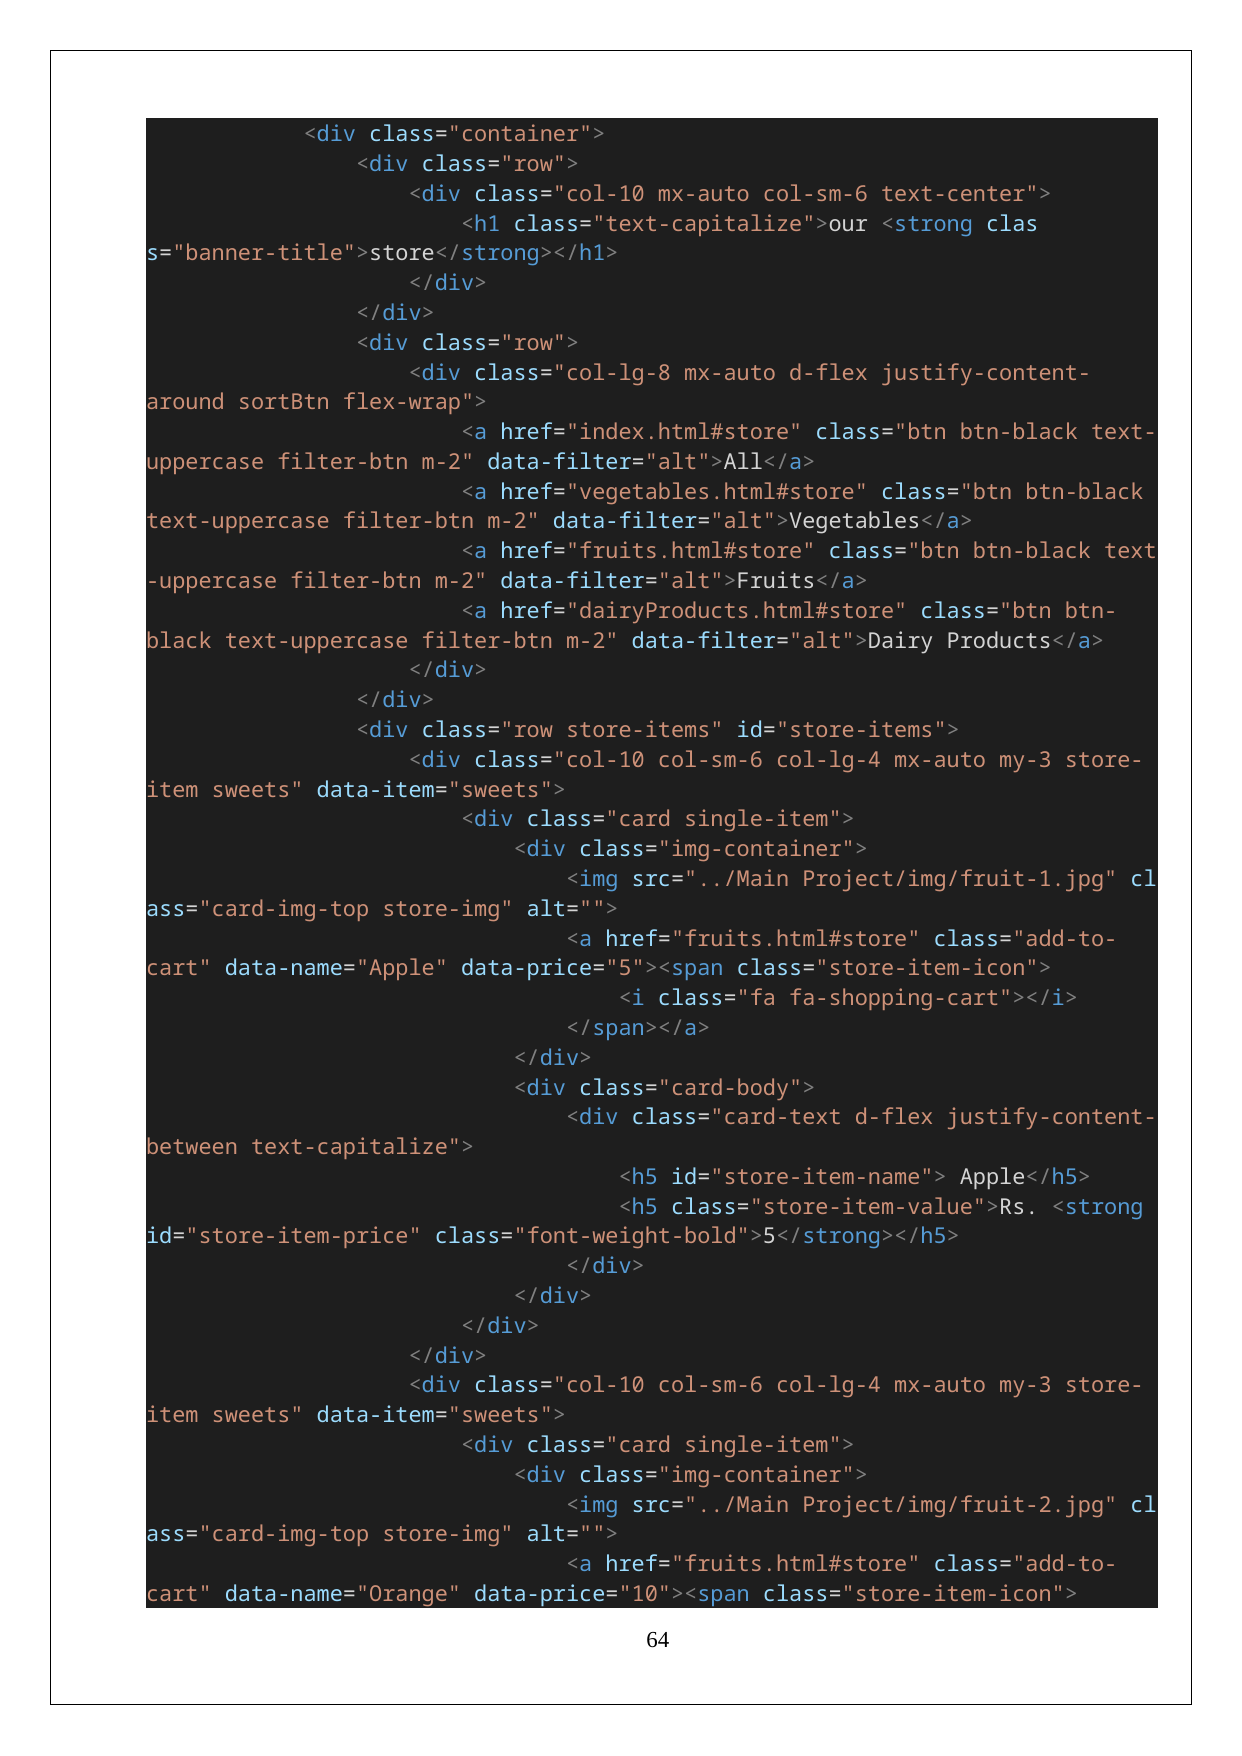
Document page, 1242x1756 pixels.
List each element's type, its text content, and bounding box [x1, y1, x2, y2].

text <img src="../Main Project/img/fruit-1.jpg" class="card-img-top store-img" alt=""> [146, 863, 1158, 923]
text </div> [146, 297, 1158, 327]
text <div class="row"> [146, 148, 1158, 178]
text <a href="vegetables.html#store" class="btn btn-black text-uppercase filter-btn m-2" data-filter="alt">Vegetables</a> [146, 476, 1158, 535]
text <div class="col-lg-8 mx-auto d-flex justify-content-around sortBtn flex-wrap"> [146, 357, 1158, 416]
text <div class="col-10 mx-auto col-sm-6 text-center"> [146, 178, 1158, 208]
text <a href="fruits.html#store" class="add-to-cart" data-name="Apple" data-price="5"><span class="store-item-icon"> [146, 923, 1158, 982]
text <div class="card-text d-flex justify-content-between text-capitalize"> [146, 1101, 1158, 1161]
text </div> [146, 1250, 1158, 1280]
text <div class="container"> [146, 118, 1158, 148]
text <div class="img-container"> [146, 833, 1158, 863]
text </div> [146, 654, 1158, 684]
text <a href="fruits.html#store" class="add-to-cart" data-name="Orange" data-price="10"><span class="store-item-icon"> [146, 1548, 1158, 1608]
text </div> [146, 684, 1158, 714]
text <img src="../Main Project/img/fruit-2.jpg" class="card-img-top store-img" alt=""> [146, 1489, 1158, 1548]
text <i class="fa fa-shopping-cart"></i> [146, 982, 1158, 1012]
text </div> [146, 1310, 1158, 1340]
text <div class="row"> [146, 327, 1158, 357]
text <div class="card single-item"> [146, 803, 1158, 833]
text <div class="card single-item"> [146, 1429, 1158, 1459]
text <div class="card-body"> [146, 1072, 1158, 1101]
text </div> [146, 1042, 1158, 1072]
text </div> [146, 267, 1158, 297]
text <a href="dairyProducts.html#store" class="btn btn-black text-uppercase filter-btn m-2" data-filter="alt">Dairy Products</a> [146, 595, 1158, 654]
text <h1 class="text-capitalize">our <strong class="banner-title">store</strong></h1> [146, 208, 1158, 267]
text <h5 id="store-item-name"> Apple</h5> [146, 1161, 1158, 1191]
text <a href="fruits.html#store" class="btn btn-black text-uppercase filter-btn m-2" data-filter="alt">Fruits</a> [146, 535, 1158, 595]
text <h5 class="store-item-value">Rs. <strong id="store-item-price" class="font-weight-bold">5</strong></h5> [146, 1191, 1158, 1250]
text </div> [146, 1340, 1158, 1369]
text <div class="row store-items" id="store-items"> [146, 714, 1158, 744]
text <div class="img-container"> [146, 1459, 1158, 1489]
text </div> [146, 1280, 1158, 1310]
text <div class="col-10 col-sm-6 col-lg-4 mx-auto my-3 store-item sweets" data-item="sweets"> [146, 1369, 1158, 1429]
text <div class="col-10 col-sm-6 col-lg-4 mx-auto my-3 store-item sweets" data-item="sweets"> [146, 744, 1158, 803]
text <a href="index.html#store" class="btn btn-black text-uppercase filter-btn m-2" data-filter="alt">All</a> [146, 416, 1158, 476]
text </span></a> [146, 1012, 1158, 1042]
